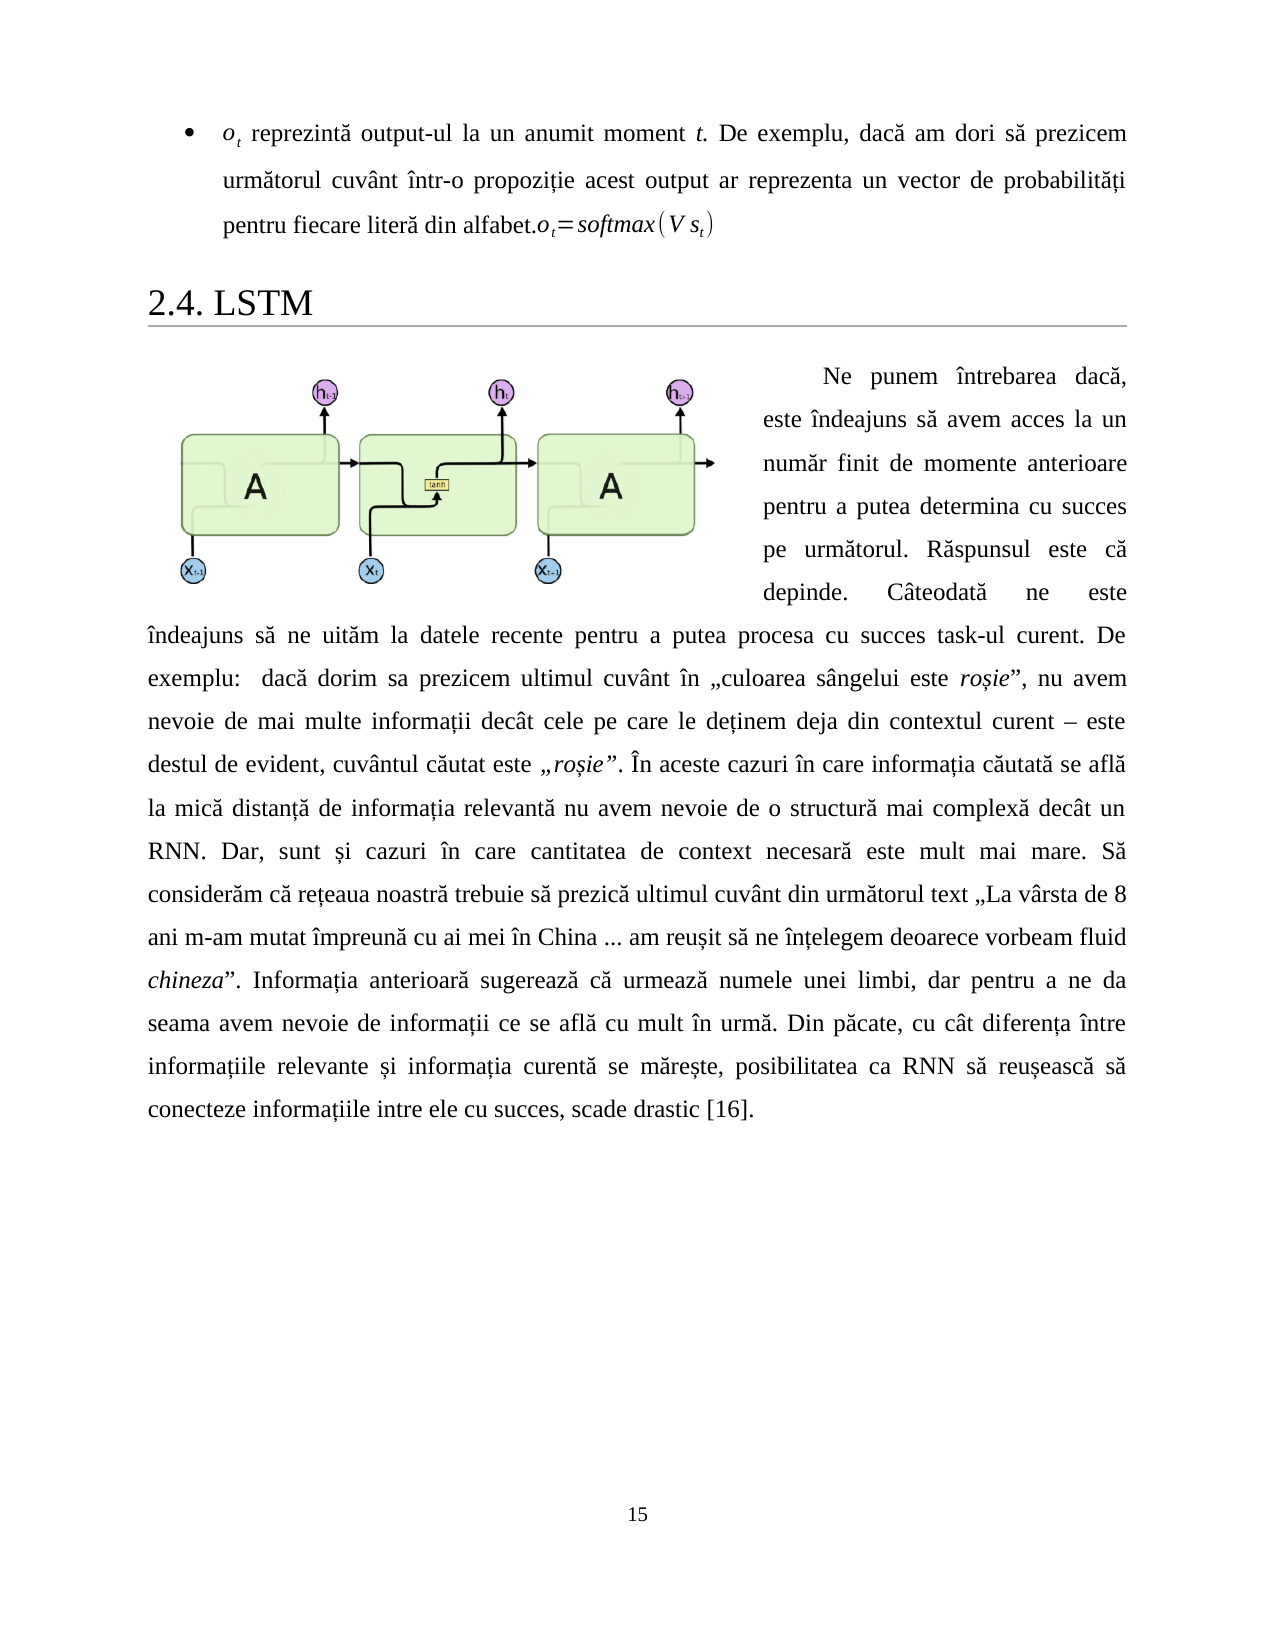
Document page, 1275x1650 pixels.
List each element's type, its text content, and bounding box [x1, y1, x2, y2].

picture [148, 363, 744, 591]
text Ne punem întrebarea dacă, este îndeajuns să avem acces la un număr finit de momente anterioare pentru a putea determina cu succes pe următorul. Răspunsul este că depinde. Câteodată ne este îndeajuns să ne uităm la datele recente pentru a putea procesa cu succes task-ul curent. De exemplu: dacă dorim sa prezicem ultimul cuvânt în „culoarea sângelui este roșie”, nu avem nevoie de mai multe informații decât cele pe care le deținem deja din contextul curent – este destul de evident, cuvântul căutat este „roșie”. În aceste cazuri în care informația căutată se află la mică distanță de informația relevantă nu avem nevoie de o structură mai complexă decât un RNN. Dar, sunt și cazuri în care cantitatea de context necesară este mult mai mare. Să considerăm că rețeaua noastră trebuie să prezică ultimul cuvânt din următorul text „La vârsta de 8 ani m-am mutat împreună cu ai mei în China ... am reușit să ne înțelegem deoarece vorbeam fluid chineza”. Informația anterioară sugerează că urmează numele unei limbi, dar pentru a ne da seama avem nevoie de informații ce se află cu mult în urmă. Din păcate, cu cât diferența între informațiile relevante și informația curentă se mărește, posibilitatea ca RNN să reușească să conecteze informațiile intre ele cu succes, scade drastic . [148, 361, 1127, 1123]
text 2.4. LSTM [148, 280, 1127, 325]
list reprezintă output-ul la un anumit moment t. De exemplu, dacă am dori să prezicem următorul cuvânt într-o propoziție acest output ar reprezenta un vector de probabilități pentru fiecare literă din alfabet. [185, 118, 1127, 241]
